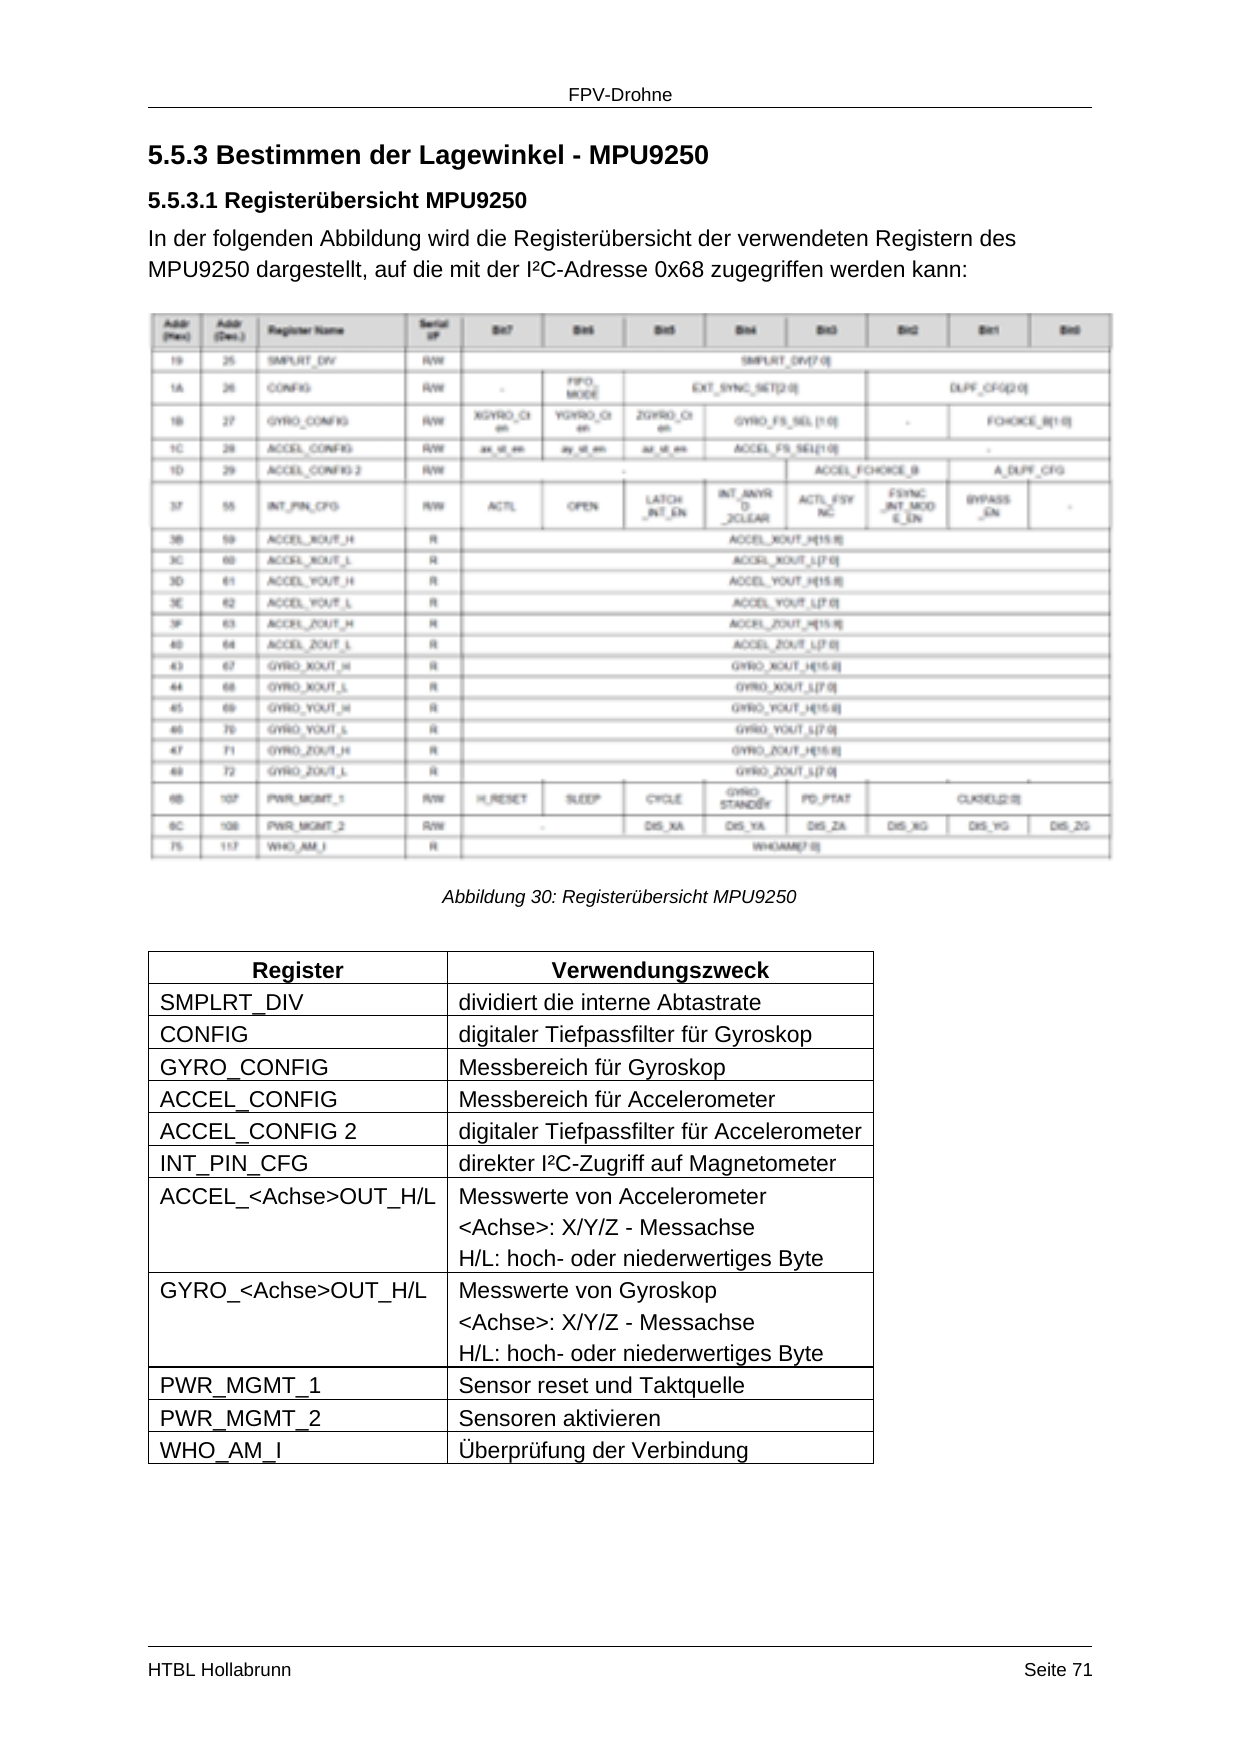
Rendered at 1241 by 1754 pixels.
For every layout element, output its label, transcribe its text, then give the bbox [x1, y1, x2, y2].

text Abbildung 30: Registerübersicht MPU9250 [148, 876, 1092, 907]
table_cell Messbereich für Accelerometer [448, 1081, 873, 1112]
table_cell ACCEL_CONFIG 2 [149, 1113, 447, 1144]
table_cell Sensor reset und Taktquelle [448, 1368, 873, 1399]
table_header Verwendungszweck [448, 952, 873, 983]
table_cell Sensoren aktivieren [448, 1400, 873, 1431]
table_cell INT_PIN_CFG [149, 1146, 447, 1177]
table_cell CONFIG [149, 1016, 447, 1048]
table_cell ACCEL_CONFIG [149, 1081, 447, 1112]
table_header Register [149, 952, 447, 983]
subtitle Registerübersicht MPU9250 [148, 183, 1092, 214]
table_cell Messwerte von Gyroskop <Achse>: X/Y/Z - Messachse H/L: hoch- oder niederwertiges Byte [448, 1273, 873, 1366]
table_cell WHO_AM_I [149, 1432, 447, 1463]
table_cell Messbereich für Gyroskop [448, 1049, 873, 1080]
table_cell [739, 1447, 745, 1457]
table_cell Messwerte von Accelerometer <Achse>: X/Y/Z - Messachse H/L: hoch- oder niederwertiges Byte [448, 1178, 873, 1272]
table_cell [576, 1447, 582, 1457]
table_cell digitaler Tiefpassfilter für Gyroskop [448, 1016, 873, 1048]
table_cell PWR_MGMT_1 [149, 1368, 447, 1399]
subtitle Bestimmen der Lagewinkel - MPU9250 [148, 139, 1092, 170]
table_cell GYRO_CONFIG [149, 1049, 447, 1080]
table_cell direkter I²C-Zugriff auf Magnetometer [448, 1146, 873, 1177]
table_cell digitaler Tiefpassfilter für Accelerometer [448, 1113, 873, 1144]
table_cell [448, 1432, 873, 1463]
table_cell PWR_MGMT_2 [149, 1400, 447, 1431]
table_cell GYRO_<Achse>OUT_H/L [149, 1273, 447, 1366]
table_cell dividiert die interne Abtastrate [448, 984, 873, 1015]
text In der folgenden Abbildung wird die Registerübersicht der verwendeten Registern des MPU9250 dargestellt, auf die mit der I²C-Adresse 0x68 zugegriffen werden kann: [148, 220, 1092, 283]
picture [147, 313, 1116, 864]
table_cell SMPLRT_DIV [149, 984, 447, 1015]
table_cell ACCEL_<Achse>OUT_H/L [149, 1178, 447, 1272]
